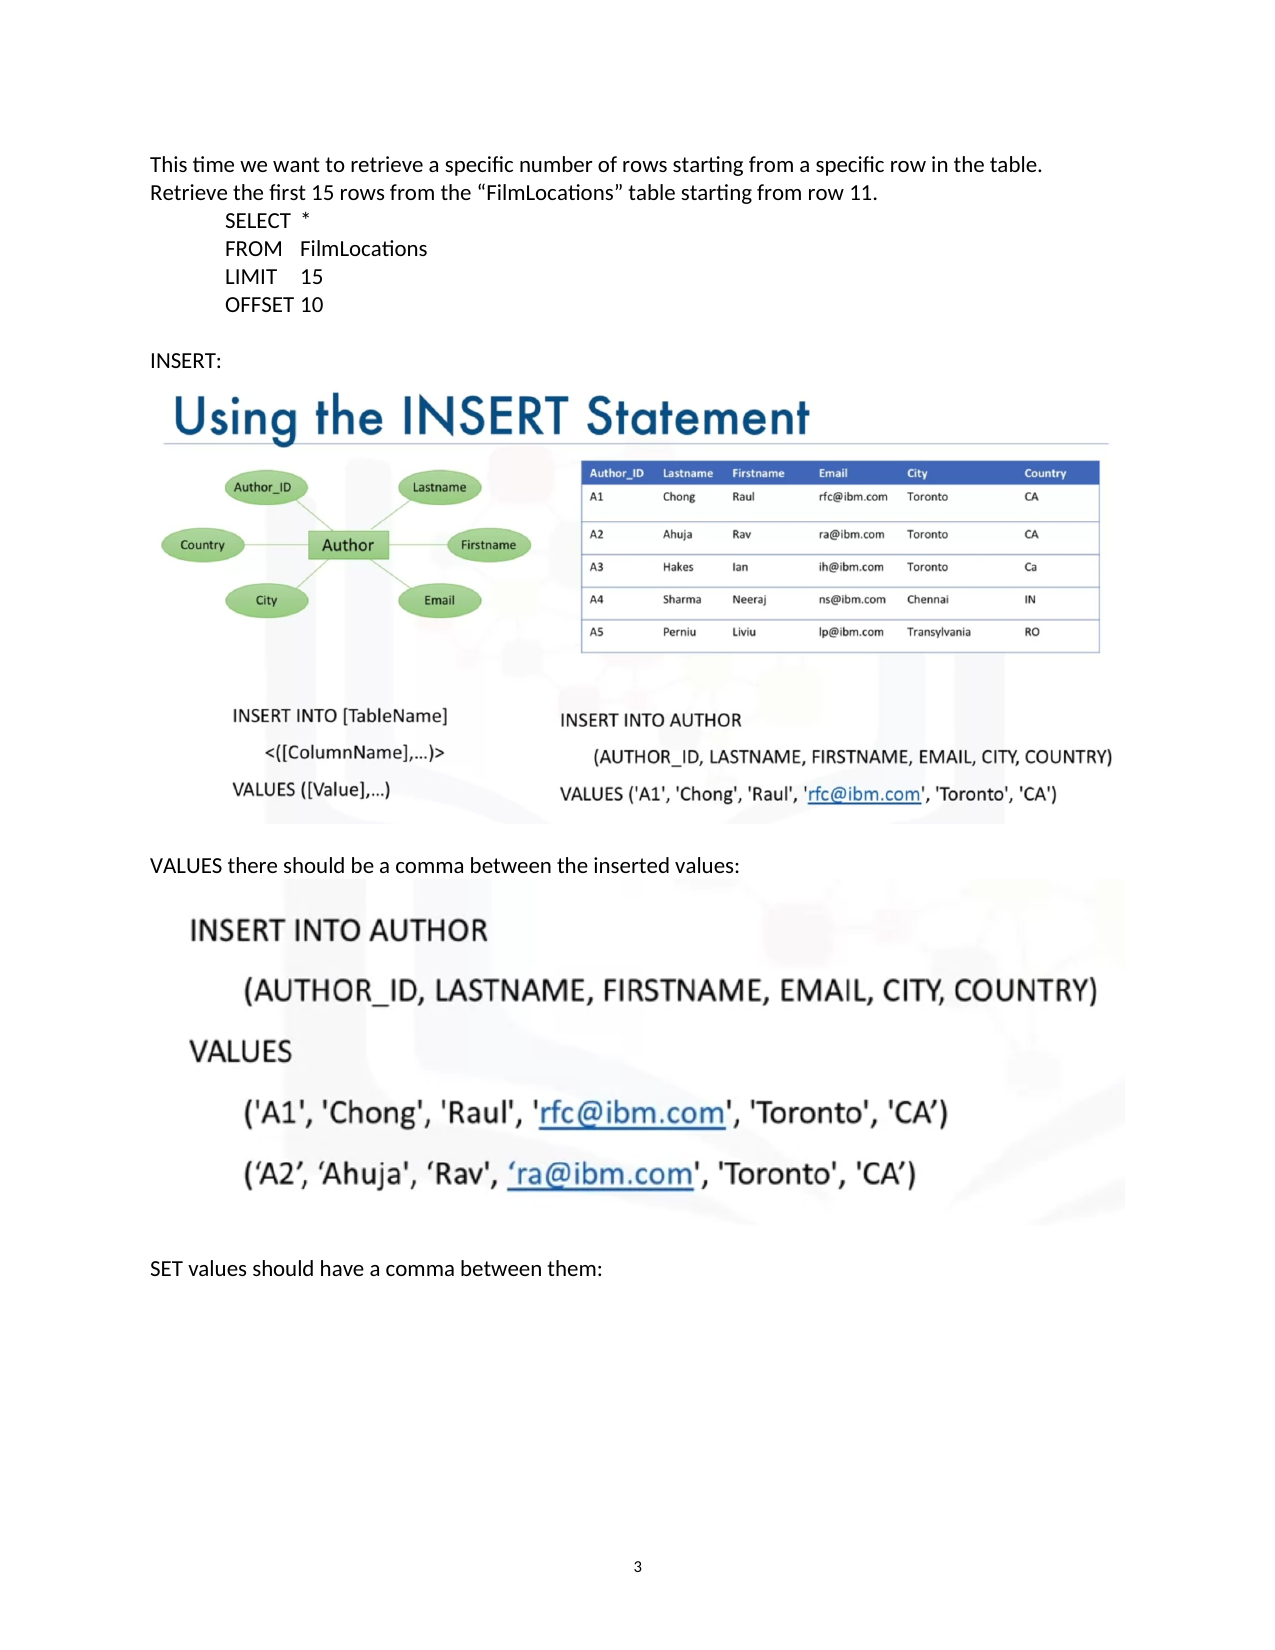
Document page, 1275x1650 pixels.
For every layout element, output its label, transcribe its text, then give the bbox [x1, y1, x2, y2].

text INSERT: [150, 346, 1125, 374]
text SET values should have a comma between them: [150, 1254, 1125, 1282]
text OFFSET 10 [225, 290, 1125, 318]
text VALUES there should be a comma between the inserted values: [150, 851, 1125, 879]
text This time we want to retrieve a specific number of rows starting from a specific row in the table. Retrieve the first 15 rows from the “FilmLocations” table starting from row 11. [150, 150, 1125, 206]
text SELECT * [225, 206, 1125, 234]
picture [150, 879, 1125, 1226]
picture [150, 374, 1125, 824]
text LIMIT 15 [225, 262, 1125, 290]
text FROM FilmLocations [225, 234, 1125, 262]
